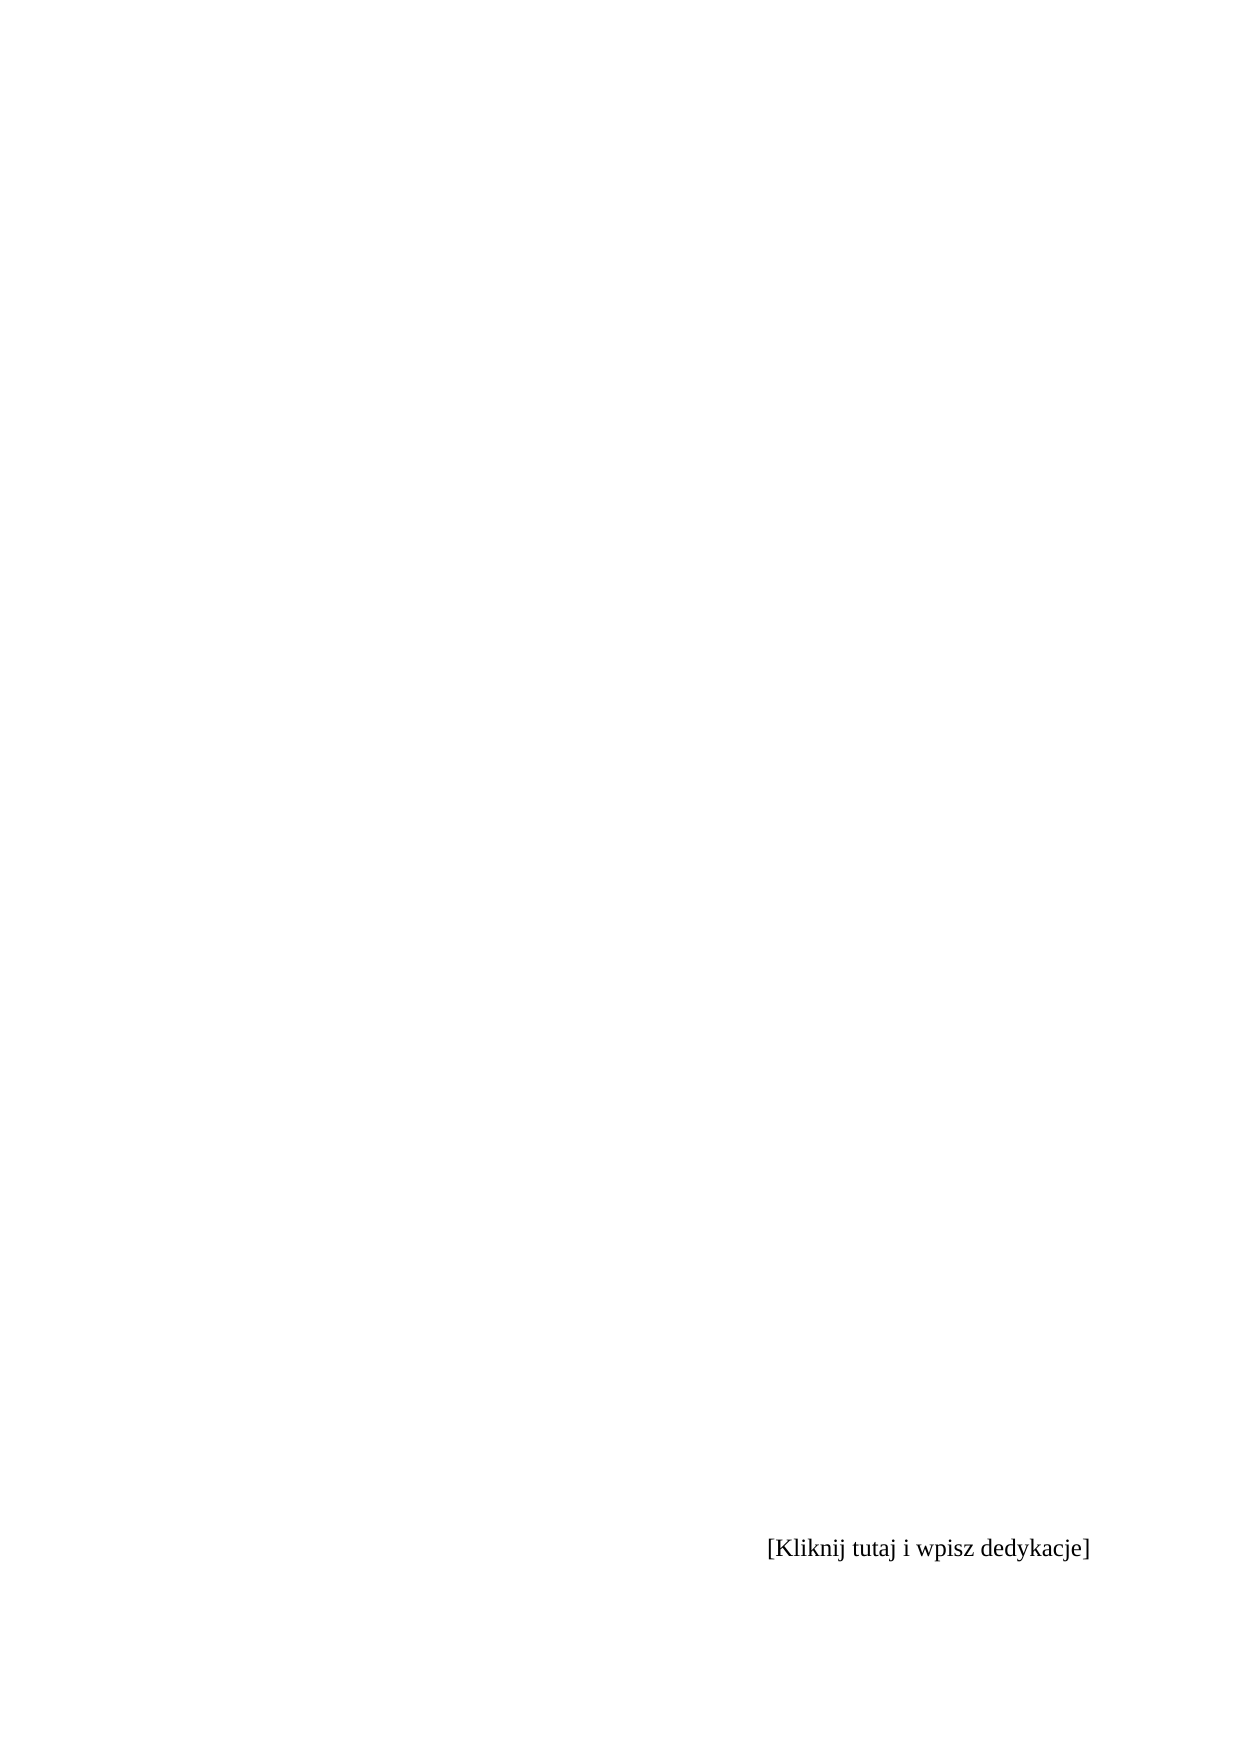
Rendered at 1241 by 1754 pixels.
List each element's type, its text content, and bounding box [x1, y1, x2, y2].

text [Kliknij tutaj i wpisz dedykacje] [150, 1533, 1090, 1562]
